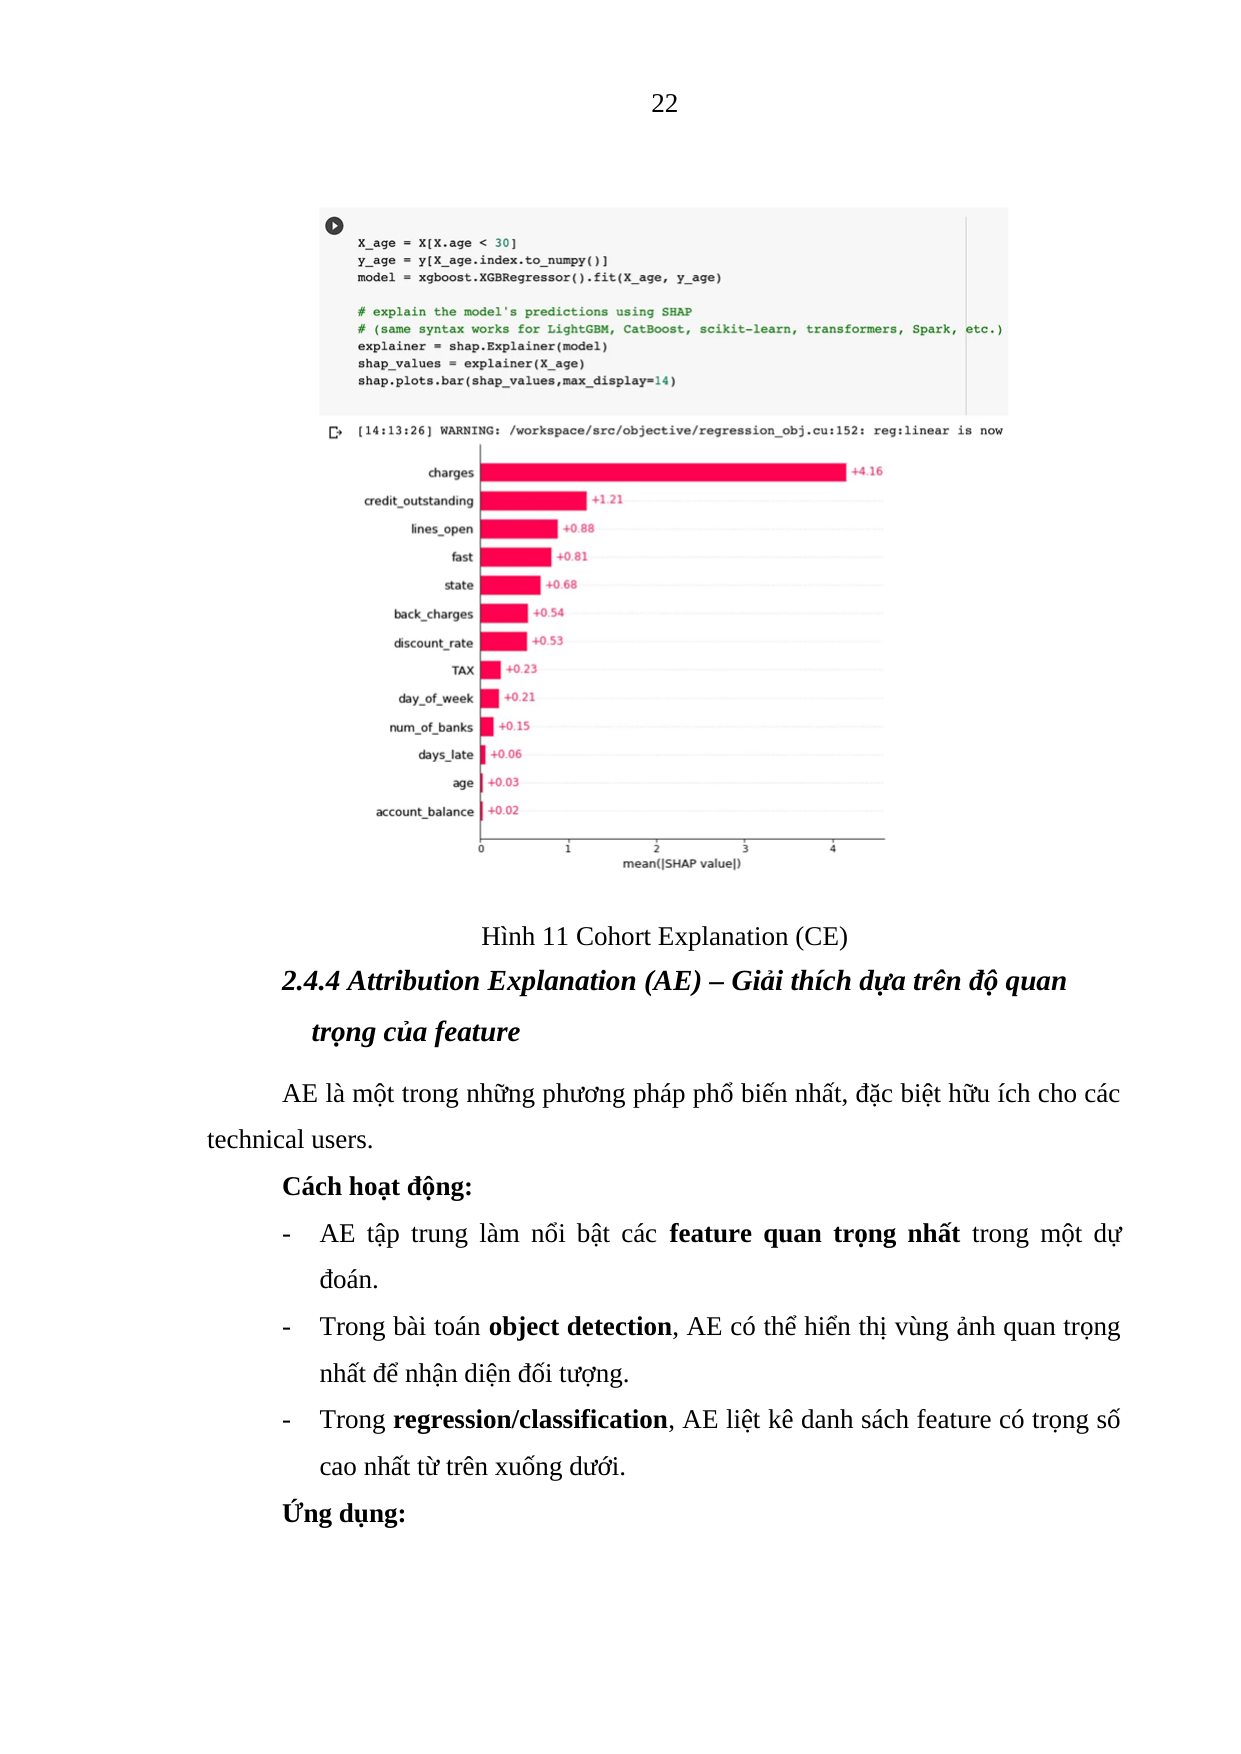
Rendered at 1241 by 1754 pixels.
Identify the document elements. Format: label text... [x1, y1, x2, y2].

picture [319, 206, 1009, 892]
subtitle Attribution Explanation (AE) – Giải thích dựa trên độ quan trọng của feature [282, 963, 1122, 1047]
list AE tập trung làm nổi bật các feature quan trọng nhất trong một dự đoán. [282, 1217, 1122, 1294]
list Trong bài toán object detection, AE có thể hiển thị vùng ảnh quan trọng nhất để nhận diện đối tượng. [282, 1310, 1122, 1388]
text AE là một trong những phương pháp phổ biến nhất, đặc biệt hữu ích cho các technical users. [207, 1077, 1122, 1154]
text Ứng dụng: [207, 1497, 1122, 1528]
text Cách hoạt động: [207, 1170, 1122, 1201]
text Hình 11 Cohort Explanation (CE) [207, 920, 1122, 951]
list Trong regression/classification, AE liệt kê danh sách feature có trọng số cao nhất từ trên xuống dưới. [282, 1403, 1122, 1481]
